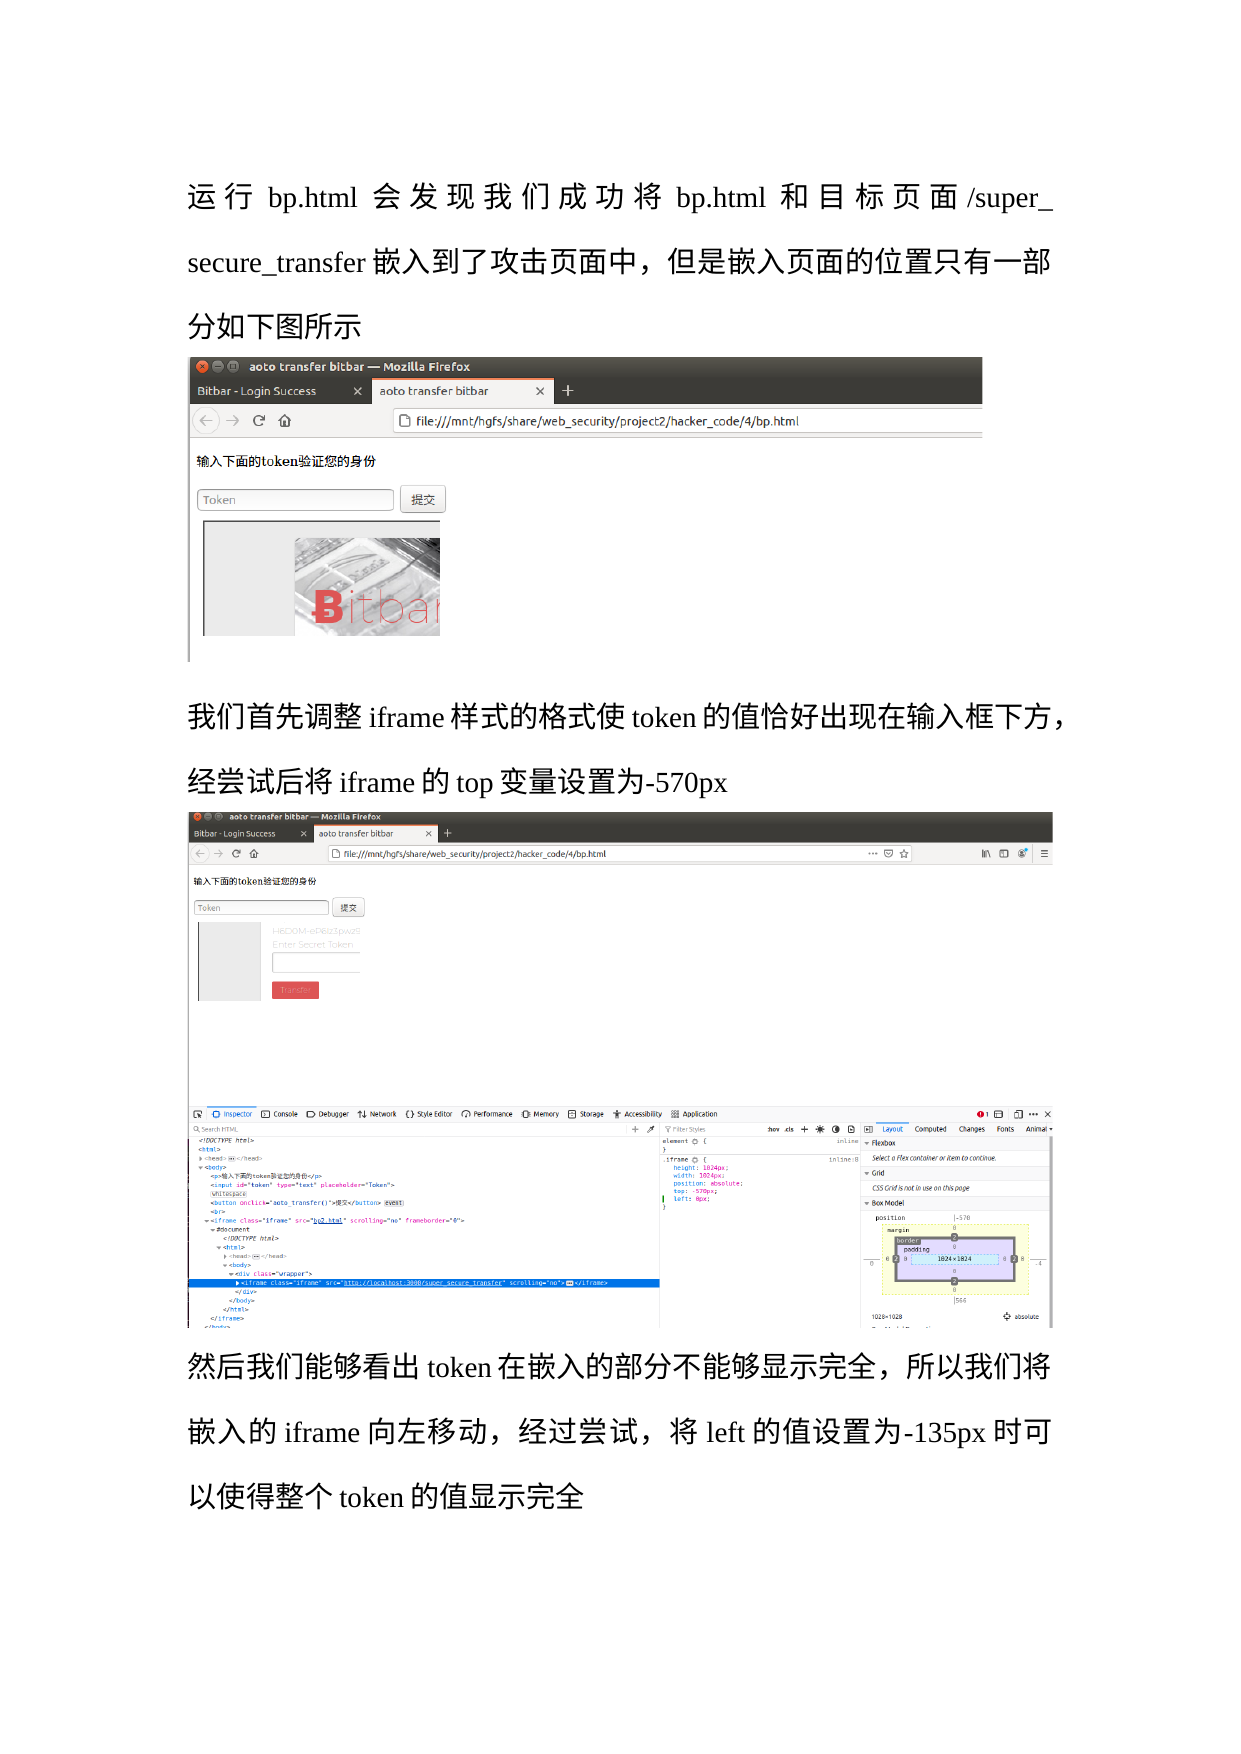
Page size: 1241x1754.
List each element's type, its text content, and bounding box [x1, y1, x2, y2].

text 然后我们能够看出token在嵌入的部分不能够显示完全，所以我们将嵌入的iframe向左移动，经过尝试，将left的值设置为-135px时可以使得整个token的值显示完全 [187, 1332, 1053, 1527]
picture [187, 357, 983, 662]
text 运行bp.html会发现我们成功将bp.html和目标页面/super_ secure_transfer嵌入到了攻击页面中，但是嵌入页面的位置只有一部分如下图所示 [187, 162, 1053, 357]
picture [187, 812, 1053, 1328]
text 我们首先调整iframe样式的格式使token的值恰好出现在输入框下方，经尝试后将iframe的top变量设置为-570px [187, 682, 1053, 812]
